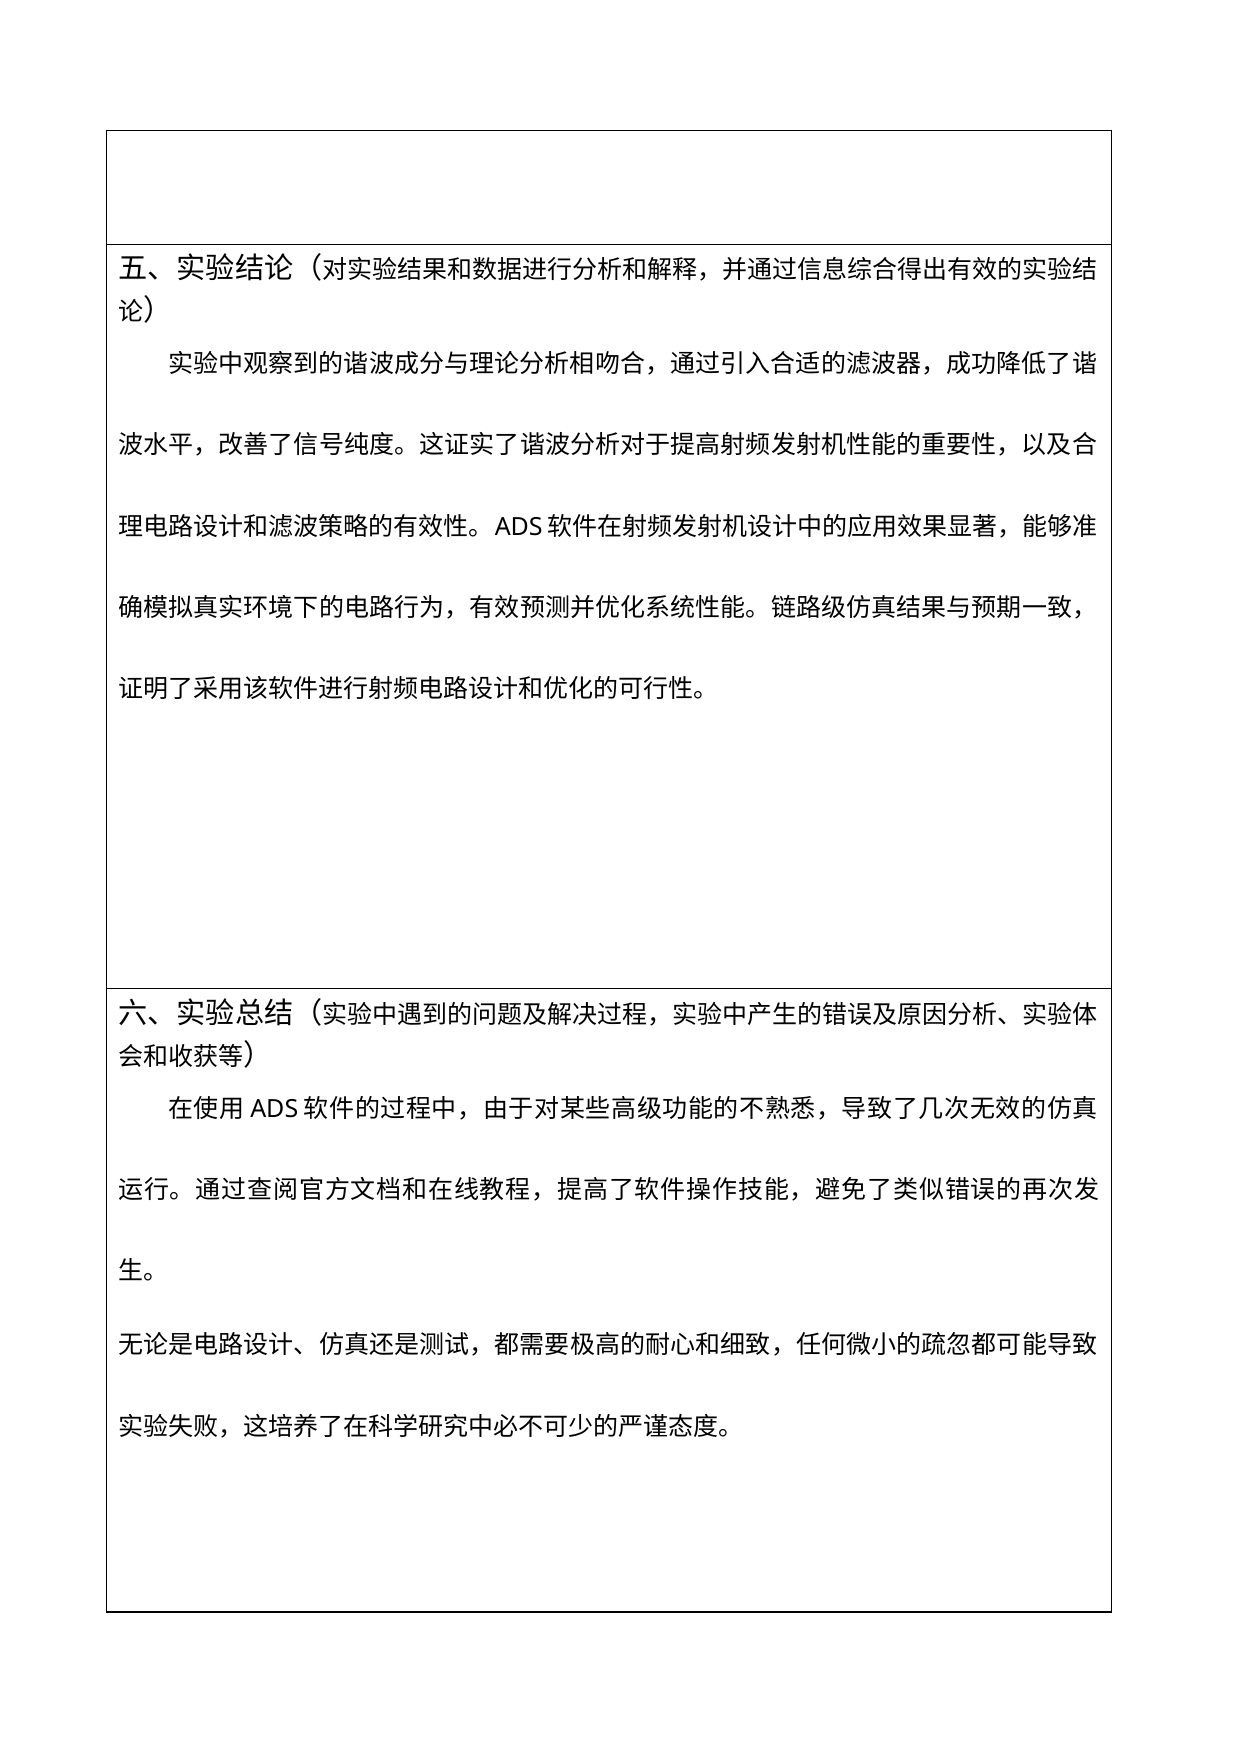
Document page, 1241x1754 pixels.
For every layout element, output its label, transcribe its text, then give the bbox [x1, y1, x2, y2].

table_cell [107, 131, 1111, 244]
table_cell 五、实验结论（对实验结果和数据进行分析和解释，并通过信息综合得出有效的实验结论） 实验中观察到的谐波成分与理论分析相吻合，通过引入合适的滤波器，成功降低了谐波水平，改善了信号纯度。这证实了谐波分析对于提高射频发射机性能的重要性，以及合理电路设计和滤波策略的有效性。ADS软件在射频发射机设计中的应用效果显著，能够准确模拟真实环境下的电路行为，有效预测并优化系统性能。链路级仿真结果与预期一致，证明了采用该软件进行射频电路设计和优化的可行性。 [107, 245, 1111, 988]
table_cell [107, 989, 1111, 1611]
